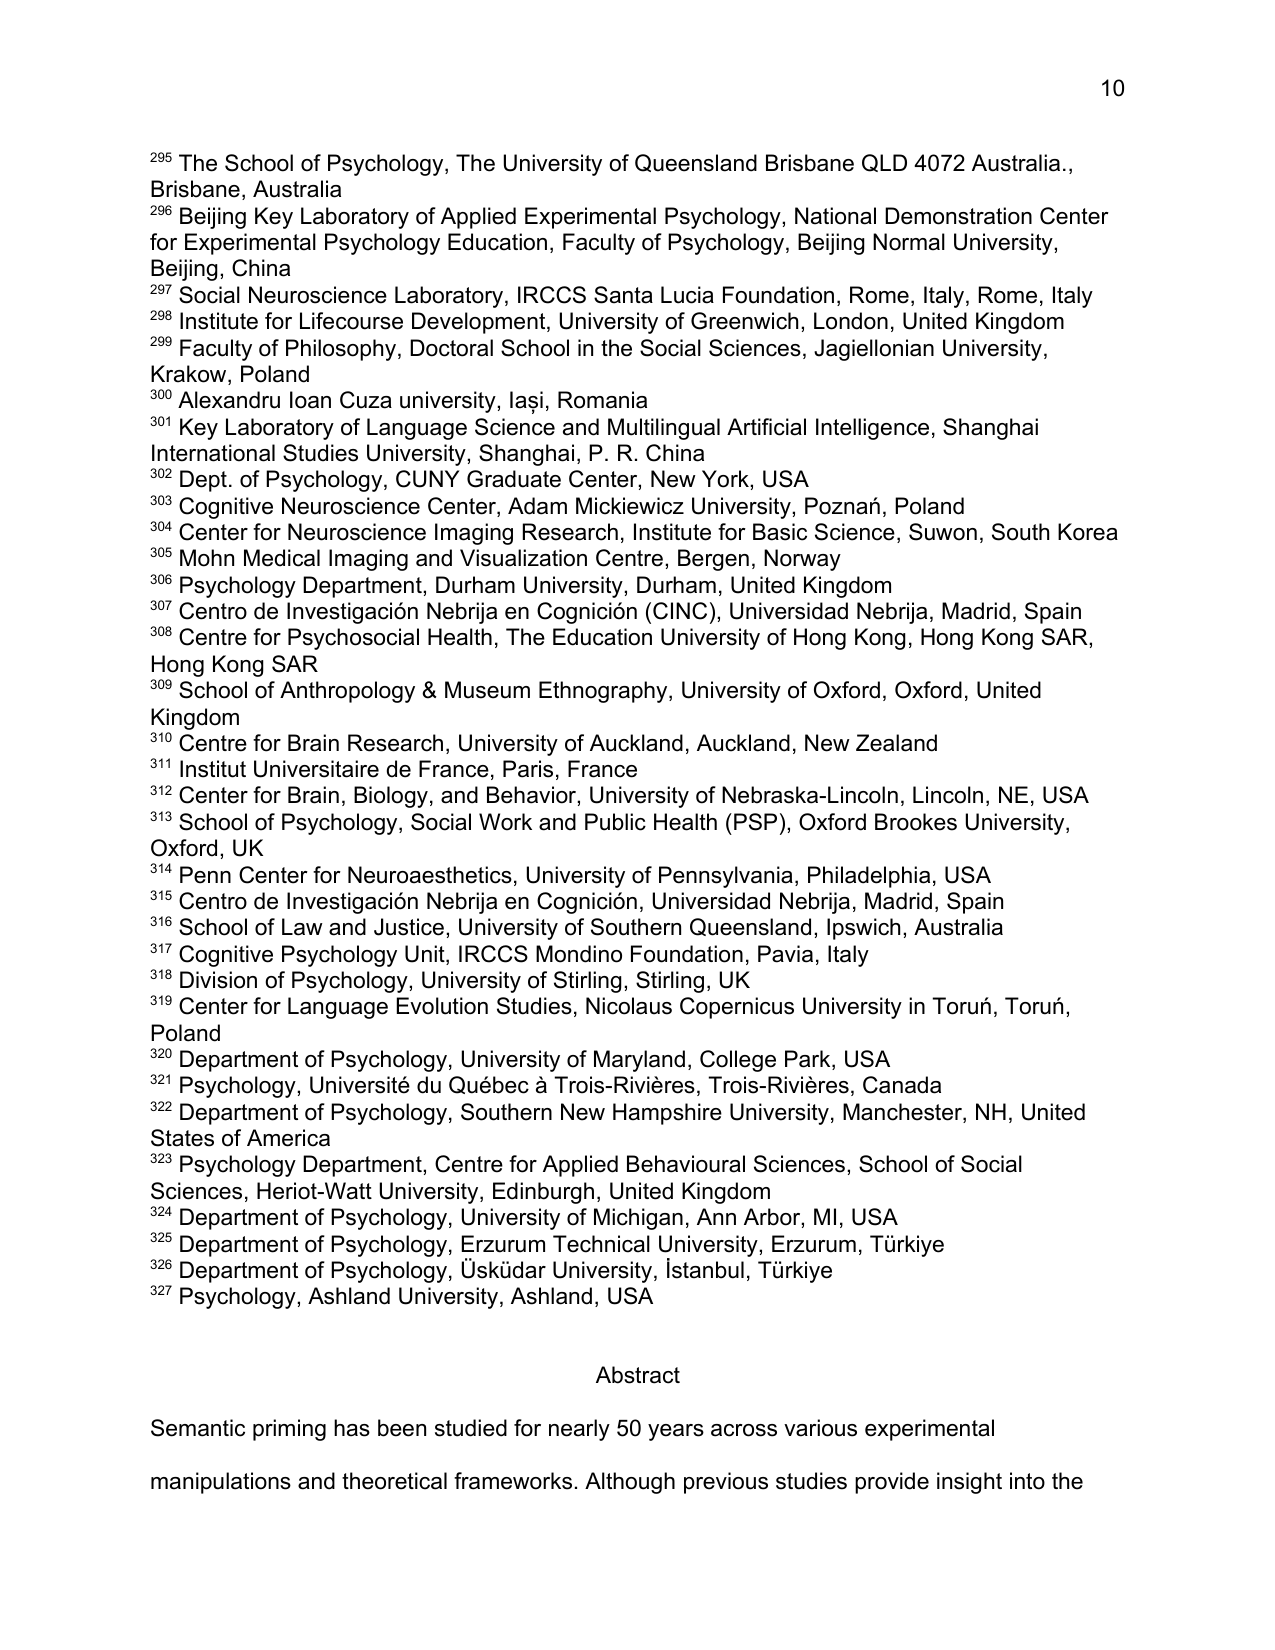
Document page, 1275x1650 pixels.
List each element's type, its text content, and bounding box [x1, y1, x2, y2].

text 312 Center for Brain, Biology, and Behavior, University of Nebraska-Lincoln, Lincoln, NE, USA [150, 782, 1125, 809]
text 311 Institut Universitaire de France, Paris, France [150, 756, 1125, 782]
text 322 Department of Psychology, Southern New Hampshire University, Manchester, NH, United States of America [150, 1099, 1125, 1151]
text 299 Faculty of Philosophy, Doctoral School in the Social Sciences​, Jagiellonian University​, Krakow, Poland [150, 334, 1125, 387]
text 308 Centre for Psychosocial Health, The Education University of Hong Kong, Hong Kong SAR, Hong Kong SAR [150, 624, 1125, 677]
text 319 Center for Language Evolution Studies, Nicolaus Copernicus University in Toruń, Toruń, Poland [150, 993, 1125, 1046]
text 296 Beijing Key Laboratory of Applied Experimental Psychology, National Demonstration Center for Experimental Psychology Education, Faculty of Psychology, Beijing Normal University, Beijing, China [150, 203, 1125, 282]
text 314 Penn Center for Neuroaesthetics, University of Pennsylvania, Philadelphia, USA [150, 862, 1125, 888]
text 306 Psychology Department, Durham University, Durham, United Kingdom [150, 572, 1125, 598]
text 307 Centro de Investigación Nebrija en Cognición (CINC), Universidad Nebrija, Madrid, Spain [150, 598, 1125, 624]
text 309 School of Anthropology & Museum Ethnography, University of Oxford, Oxford, United Kingdom [150, 677, 1125, 730]
text 316 School of Law and Justice, University of Southern Queensland, Ipswich, Australia [150, 914, 1125, 941]
text 295 The School of Psychology, The University of Queensland Brisbane QLD 4072 Australia., Brisbane, Australia [150, 150, 1125, 203]
text 325 Department of Psychology, Erzurum Technical University, Erzurum, Türkiye [150, 1231, 1125, 1257]
text 305 Mohn Medical Imaging and Visualization Centre, Bergen, Norway [150, 545, 1125, 572]
text 298 Institute for Lifecourse Development, University of Greenwich, London, United Kingdom [150, 308, 1125, 334]
text 301 Key Laboratory of Language Science and Multilingual Artificial Intelligence, Shanghai International Studies University, Shanghai, P. R. China [150, 413, 1125, 466]
text Abstract [150, 1362, 1125, 1389]
text 321 Psychology, Université du Québec à Trois-Rivières, Trois-Rivières, Canada [150, 1072, 1125, 1099]
text 303 Cognitive Neuroscience Center, Adam Mickiewicz University, Poznań, Poland [150, 493, 1125, 519]
text 297 Social Neuroscience Laboratory, IRCCS Santa Lucia Foundation, Rome, Italy, Rome, Italy [150, 282, 1125, 308]
text 327 Psychology, Ashland University, Ashland, USA [150, 1283, 1125, 1309]
text 323 Psychology Department, Centre for Applied Behavioural Sciences, School of Social Sciences, Heriot-Watt University, Edinburgh, United Kingdom [150, 1151, 1125, 1204]
text 318 Division of Psychology, University of Stirling, Stirling, UK [150, 967, 1125, 993]
text 310 Centre for Brain Research, University of Auckland, Auckland, New Zealand [150, 730, 1125, 756]
text 326 Department of Psychology, Üsküdar University, İstanbul, Türkiye [150, 1257, 1125, 1283]
text 315 Centro de Investigación Nebrija en Cognición, Universidad Nebrija, Madrid, Spain [150, 888, 1125, 914]
text 300 Alexandru Ioan Cuza university, Iași, Romania [150, 387, 1125, 413]
text 324 Department of Psychology, University of Michigan, Ann Arbor, MI, USA [150, 1204, 1125, 1231]
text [150, 1415, 1125, 1494]
text 313 School of Psychology, Social Work and Public Health (PSP), Oxford Brookes University, Oxford, UK [150, 809, 1125, 862]
text 302 Dept. of Psychology, CUNY Graduate Center, New York, USA [150, 466, 1125, 493]
text 304 Center for Neuroscience Imaging Research, Institute for Basic Science, Suwon, South Korea [150, 519, 1125, 545]
text 320 Department of Psychology, University of Maryland, College Park, USA [150, 1046, 1125, 1072]
text 317 Cognitive Psychology Unit, IRCCS Mondino Foundation, Pavia, Italy [150, 941, 1125, 967]
